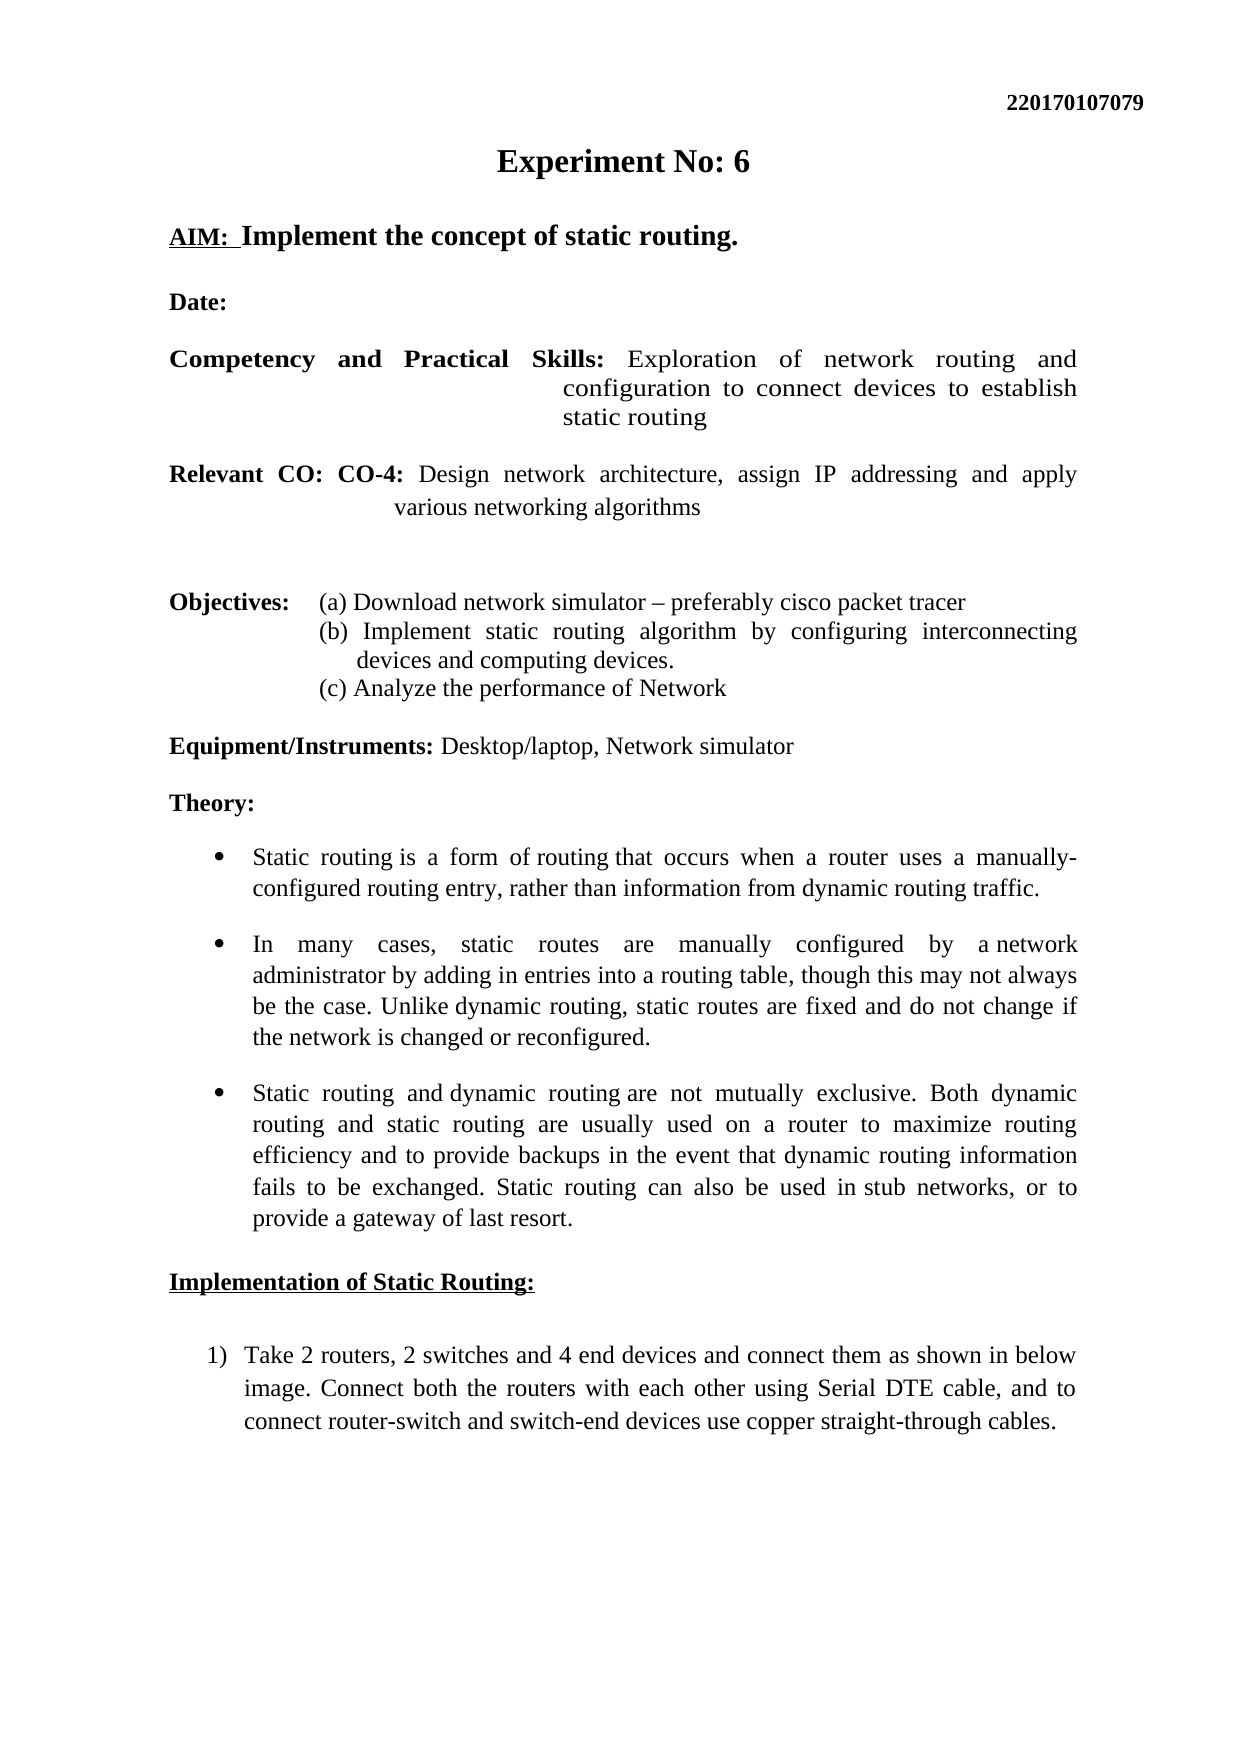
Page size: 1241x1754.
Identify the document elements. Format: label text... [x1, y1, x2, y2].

list Static routing and dynamic routing are not mutually exclusive. Both dynamic routing and static routing are usually used on a router to maximize routing efficiency and to provide backups in the event that dynamic routing information fails to be exchanged. Static routing can also be used in stub networks, or to provide a gateway of last resort. [215, 1078, 1078, 1231]
text Competency and Practical Skills: Exploration of network routing and configuration to connect devices to establish static routing [169, 344, 1078, 431]
list Static routing is a form of routing that occurs when a router uses a manually-configured routing entry, rather than information from dynamic routing traffic. [215, 842, 1078, 902]
text Date: [169, 287, 1078, 316]
text Implementation of Static Routing: [169, 1263, 1078, 1295]
text (b) Implement static routing algorithm by configuring interconnecting devices and computing devices. [319, 616, 1078, 673]
list In many cases, static routes are manually configured by a network administrator by adding in entries into a routing table, though this may not always be the case. Unlike dynamic routing, static routes are fixed and do not change if the network is changed or reconfigured. [215, 929, 1078, 1051]
list Take 2 routers, 2 switches and 4 end devices and connect them as shown in below image. Connect both the routers with each other using Serial DTE cable, and to connect router-switch and switch-end devices use copper straight-through cables. [206, 1340, 1078, 1435]
text Experiment No: 6 [169, 141, 1078, 179]
text (c) Analyze the performance of Network [319, 673, 1078, 702]
text AIM: Implement the concept of static routing. [169, 218, 1078, 251]
text Objectives: (a) Download network simulator – preferably cisco packet tracer [169, 587, 1078, 616]
text Relevant CO: CO-4: Design network architecture, assign IP addressing and apply various networking algorithms [169, 459, 1078, 521]
text Equipment/Instruments: Desktop/laptop, Network simulator [169, 731, 1078, 760]
text Theory: [169, 788, 1078, 817]
